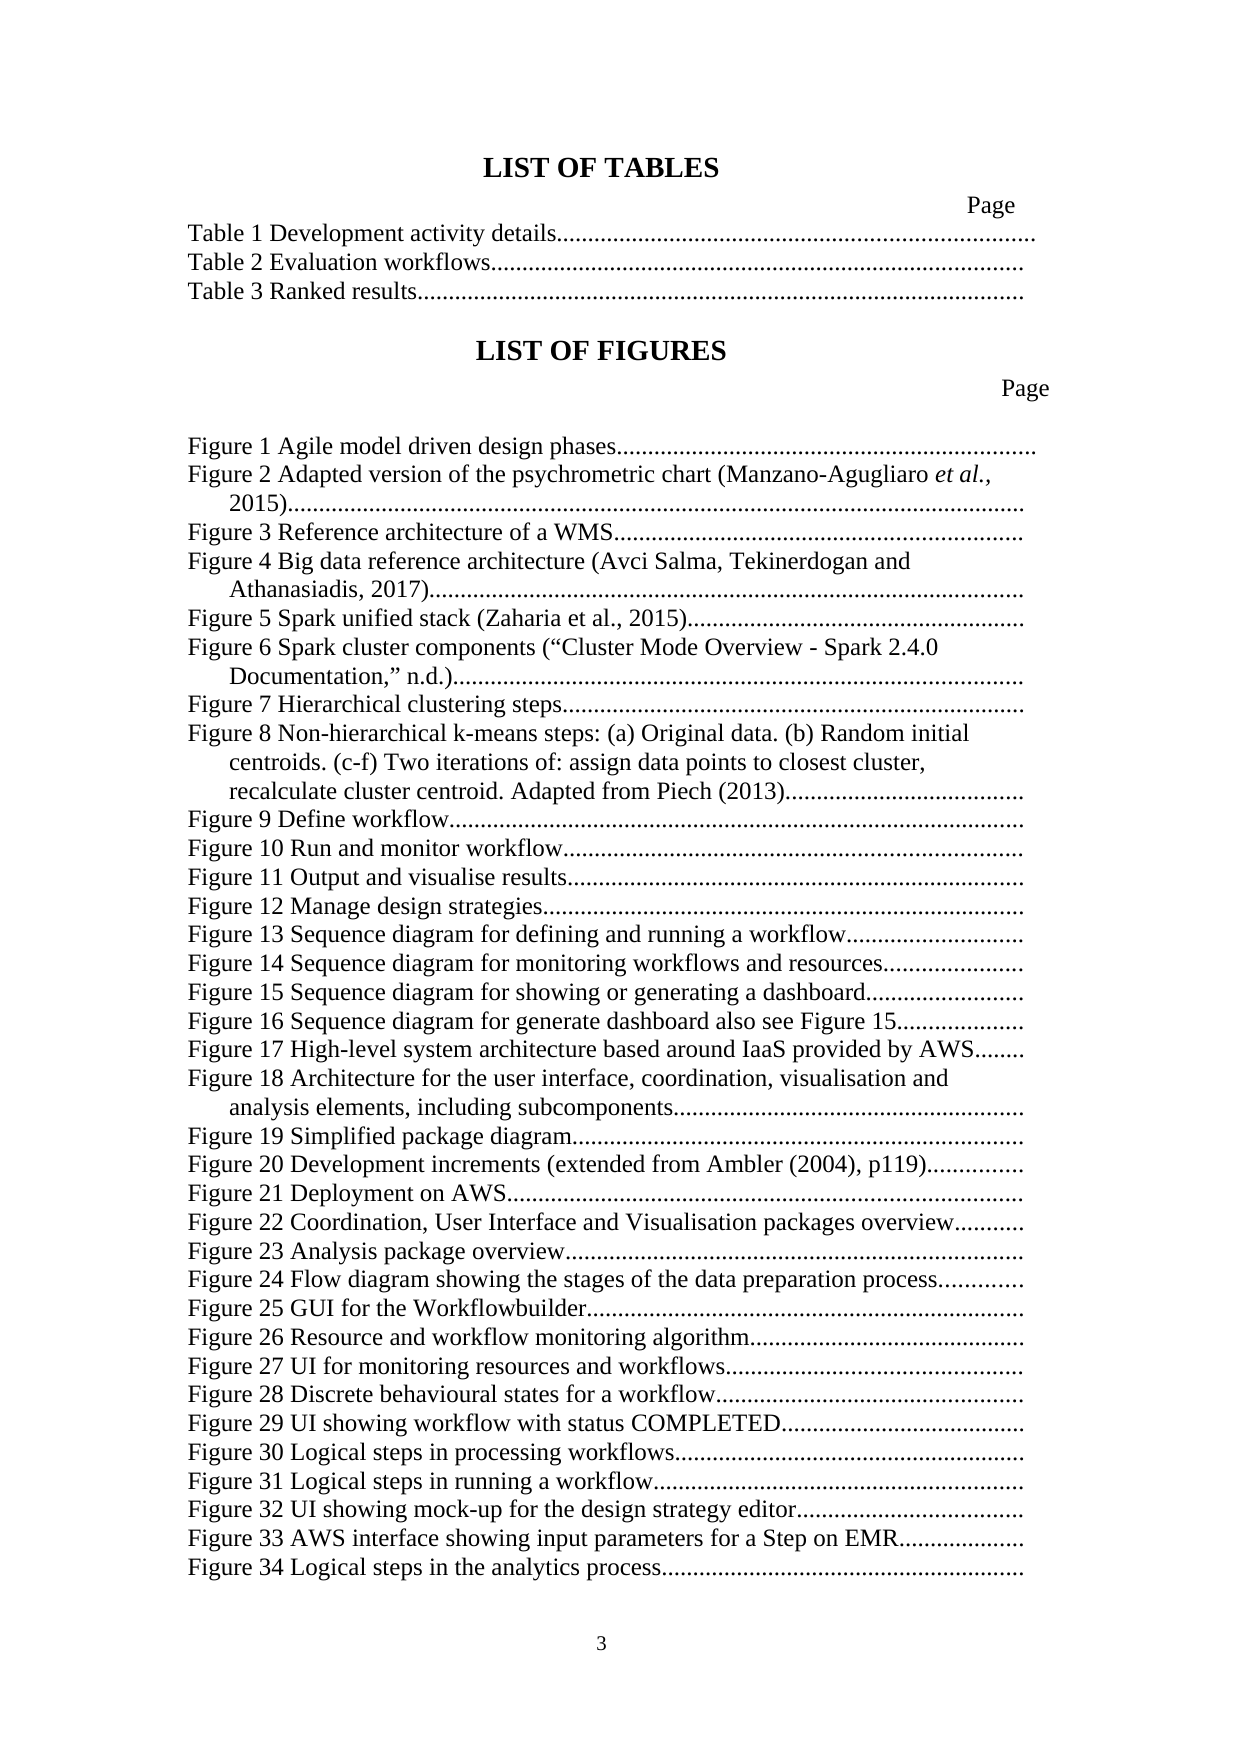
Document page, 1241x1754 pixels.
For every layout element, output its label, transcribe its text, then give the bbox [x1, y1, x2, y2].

text Figure 31 Logical steps in running a workflow 51 [187, 1466, 1015, 1494]
text Figure 20 Development increments (extended from Ambler (2004), p119). 39 [187, 1149, 1015, 1178]
text Figure 24 Flow diagram showing the stages of the data preparation process 46 [187, 1264, 1015, 1293]
text Figure 25 GUI for the Workflowbuilder 48 [187, 1293, 1015, 1322]
text Table 2 Evaluation workflows 67 [187, 247, 1015, 276]
text Figure 3 Reference architecture of a WMS 18 [187, 517, 1015, 546]
text Figure 10 Run and monitor workflow 32 [187, 833, 1015, 862]
text Figure 17 High-level system architecture based around IaaS provided by AWS 37 [187, 1034, 1015, 1063]
text Figure 8 Non-hierarchical k-means steps: (a) Original data. (b) Random initial centroids. (c-f) Two iterations of: assign data points to closest cluster, recalculate cluster centroid. Adapted from Piech (2013). 25 [187, 718, 1015, 804]
text Figure 22 Coordination, User Interface and Visualisation packages overview 44 [187, 1207, 1015, 1236]
text Figure 7 Hierarchical clustering steps 24 [187, 689, 1015, 718]
text Figure 28 Discrete behavioural states for a workflow 50 [187, 1379, 1015, 1408]
text Table 3 Ranked results 68 [187, 276, 1015, 305]
text Figure 12 Manage design strategies 33 [187, 891, 1015, 919]
text Figure 2 Adapted version of the psychrometric chart (Manzano-Agugliaro et al., 2015) 14 [187, 459, 1015, 517]
subtitle LIST OF TABLES [187, 150, 1015, 183]
text Figure 33 AWS interface showing input parameters for a Step on EMR 53 [187, 1523, 1015, 1552]
text Figure 16 Sequence diagram for generate dashboard also see Figure 15. 36 [187, 1006, 1015, 1034]
text Figure 21 Deployment on AWS 42 [187, 1178, 1015, 1207]
text Table 1 Development activity details 9 [187, 218, 1015, 247]
subtitle LIST OF FIGURES [187, 333, 1015, 367]
text Page [187, 373, 1015, 402]
text Figure 9 Define workflow 32 [187, 804, 1015, 833]
text Figure 11 Output and visualise results 33 [187, 862, 1015, 891]
text Figure 23 Analysis package overview 45 [187, 1236, 1015, 1264]
text Figure 4 Big data reference architecture (Avci Salma, Tekinerdogan and Athanasiadis, 2017) 19 [187, 546, 1015, 603]
text Figure 26 Resource and workflow monitoring algorithm 48 [187, 1322, 1015, 1351]
text Figure 18 Architecture for the user interface, coordination, visualisation and analysis elements, including subcomponents 38 [187, 1063, 1015, 1121]
text Figure 30 Logical steps in processing workflows 51 [187, 1437, 1015, 1466]
text Figure 27 UI for monitoring resources and workflows 49 [187, 1351, 1015, 1379]
text Figure 13 Sequence diagram for defining and running a workflow 34 [187, 919, 1015, 948]
text Figure 6 Spark cluster components (“Cluster Mode Overview - Spark 2.4.0 Documentation,” n.d.) 21 [187, 632, 1015, 689]
text Figure 15 Sequence diagram for showing or generating a dashboard. 36 [187, 977, 1015, 1006]
text Figure 5 Spark unified stack (Zaharia et al., 2015) 20 [187, 603, 1015, 632]
text Figure 14 Sequence diagram for monitoring workflows and resources. 35 [187, 948, 1015, 977]
text Figure 1 Agile model driven design phases 9 [187, 431, 1015, 459]
text Page [187, 190, 1015, 218]
text Figure 19 Simplified package diagram. 38 [187, 1121, 1015, 1149]
text Figure 34 Logical steps in the analytics process 53 [187, 1552, 1015, 1581]
text Figure 32 UI showing mock-up for the design strategy editor 52 [187, 1494, 1015, 1523]
text Figure 29 UI showing workflow with status COMPLETED 50 [187, 1408, 1015, 1437]
